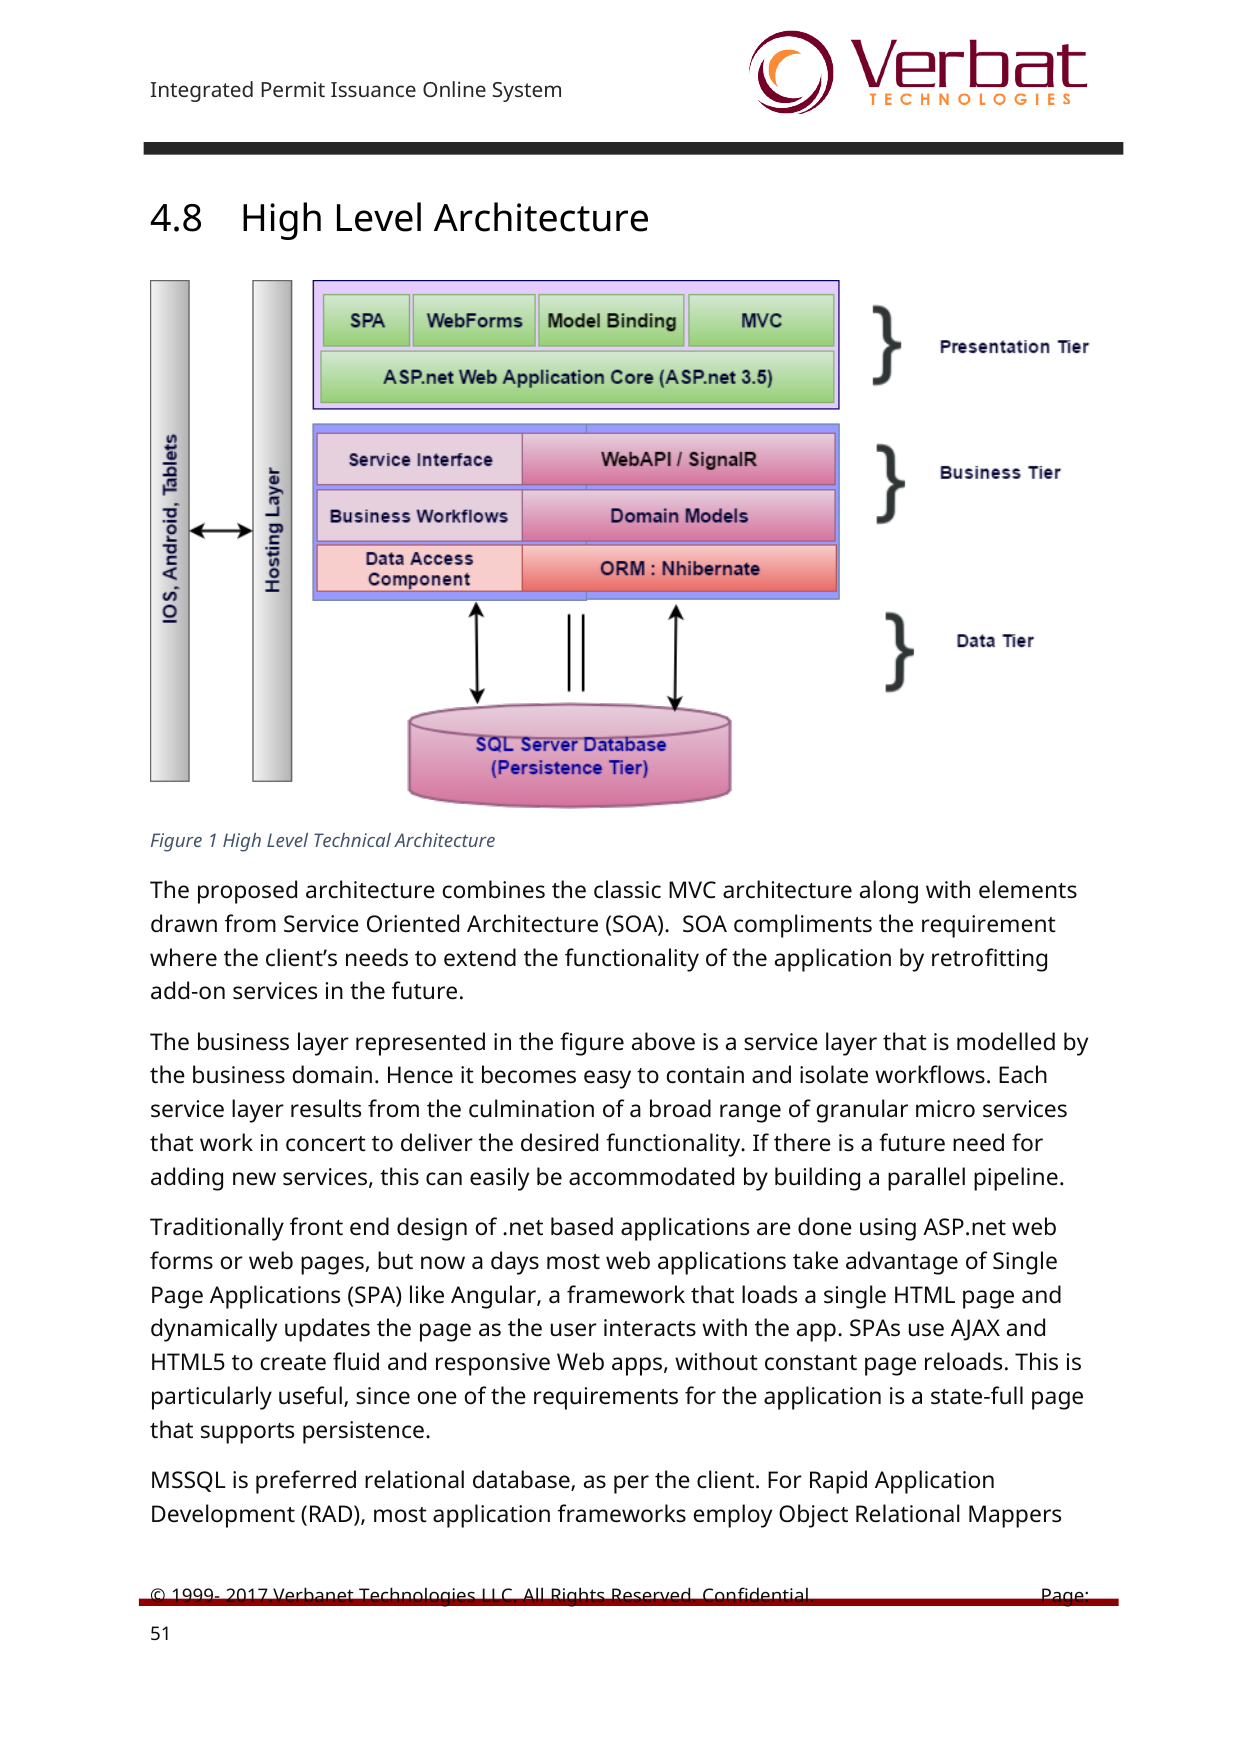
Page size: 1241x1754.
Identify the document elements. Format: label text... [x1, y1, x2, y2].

text The business layer represented in the figure above is a service layer that is modelled by the business domain. Hence it becomes easy to contain and isolate workflows. Each service layer results from the culmination of a broad range of granular micro services that work in concert to deliver the desired functionality. If there is a future need for adding new services, this can easily be accommodated by building a parallel pipeline. [150, 1026, 1090, 1192]
text The proposed architecture combines the classic MVC architecture along with elements drawn from Service Oriented Architecture (SOA). SOA compliments the requirement where the client’s needs to extend the functionality of the application by retrofitting add-on services in the future. [150, 874, 1090, 1007]
text Traditionally front end design of .net based applications are done using ASP.net web forms or web pages, but now a days most web applications take advantage of Single Page Applications (SPA) like Angular, a framework that loads a single HTML page and dynamically updates the page as the user interacts with the app. SPAs use AJAX and HTML5 to create fluid and responsive Web apps, without constant page reloads. This is particularly useful, since one of the requirements for the application is a state-full page that supports persistence. [150, 1211, 1090, 1445]
subtitle High Level Architecture [150, 192, 1090, 243]
picture [745, 26, 1089, 114]
picture [150, 280, 1091, 809]
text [150, 1464, 1090, 1529]
